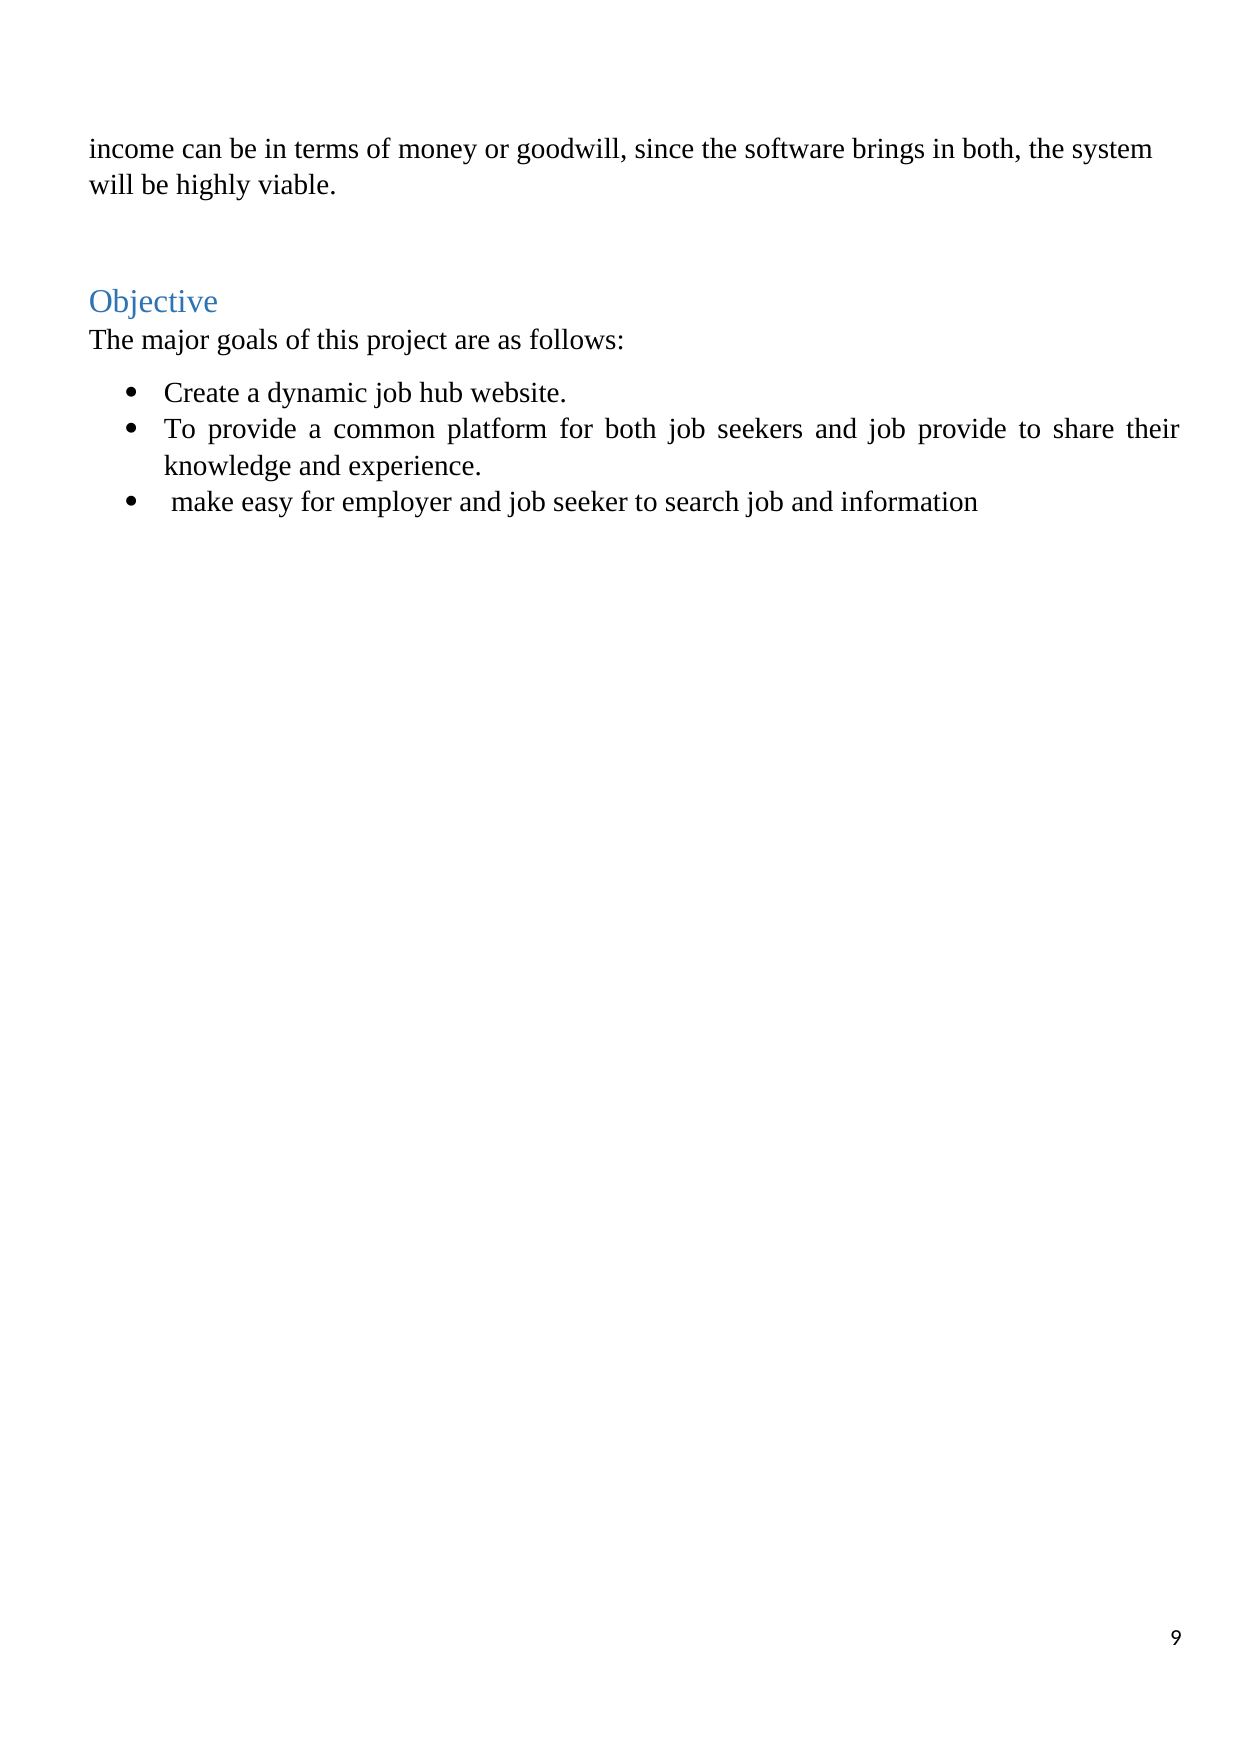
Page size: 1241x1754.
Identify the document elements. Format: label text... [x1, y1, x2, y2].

list Create a dynamic job hub website. [126, 375, 1181, 409]
list To provide a common platform for both job seekers and job provide to share their knowledge and experience. [126, 412, 1181, 481]
subtitle Objective [88, 281, 1181, 319]
text The major goals of this project are as follows: [88, 322, 1181, 356]
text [88, 131, 1181, 201]
list make easy for employer and job seeker to search job and information [126, 484, 1181, 518]
